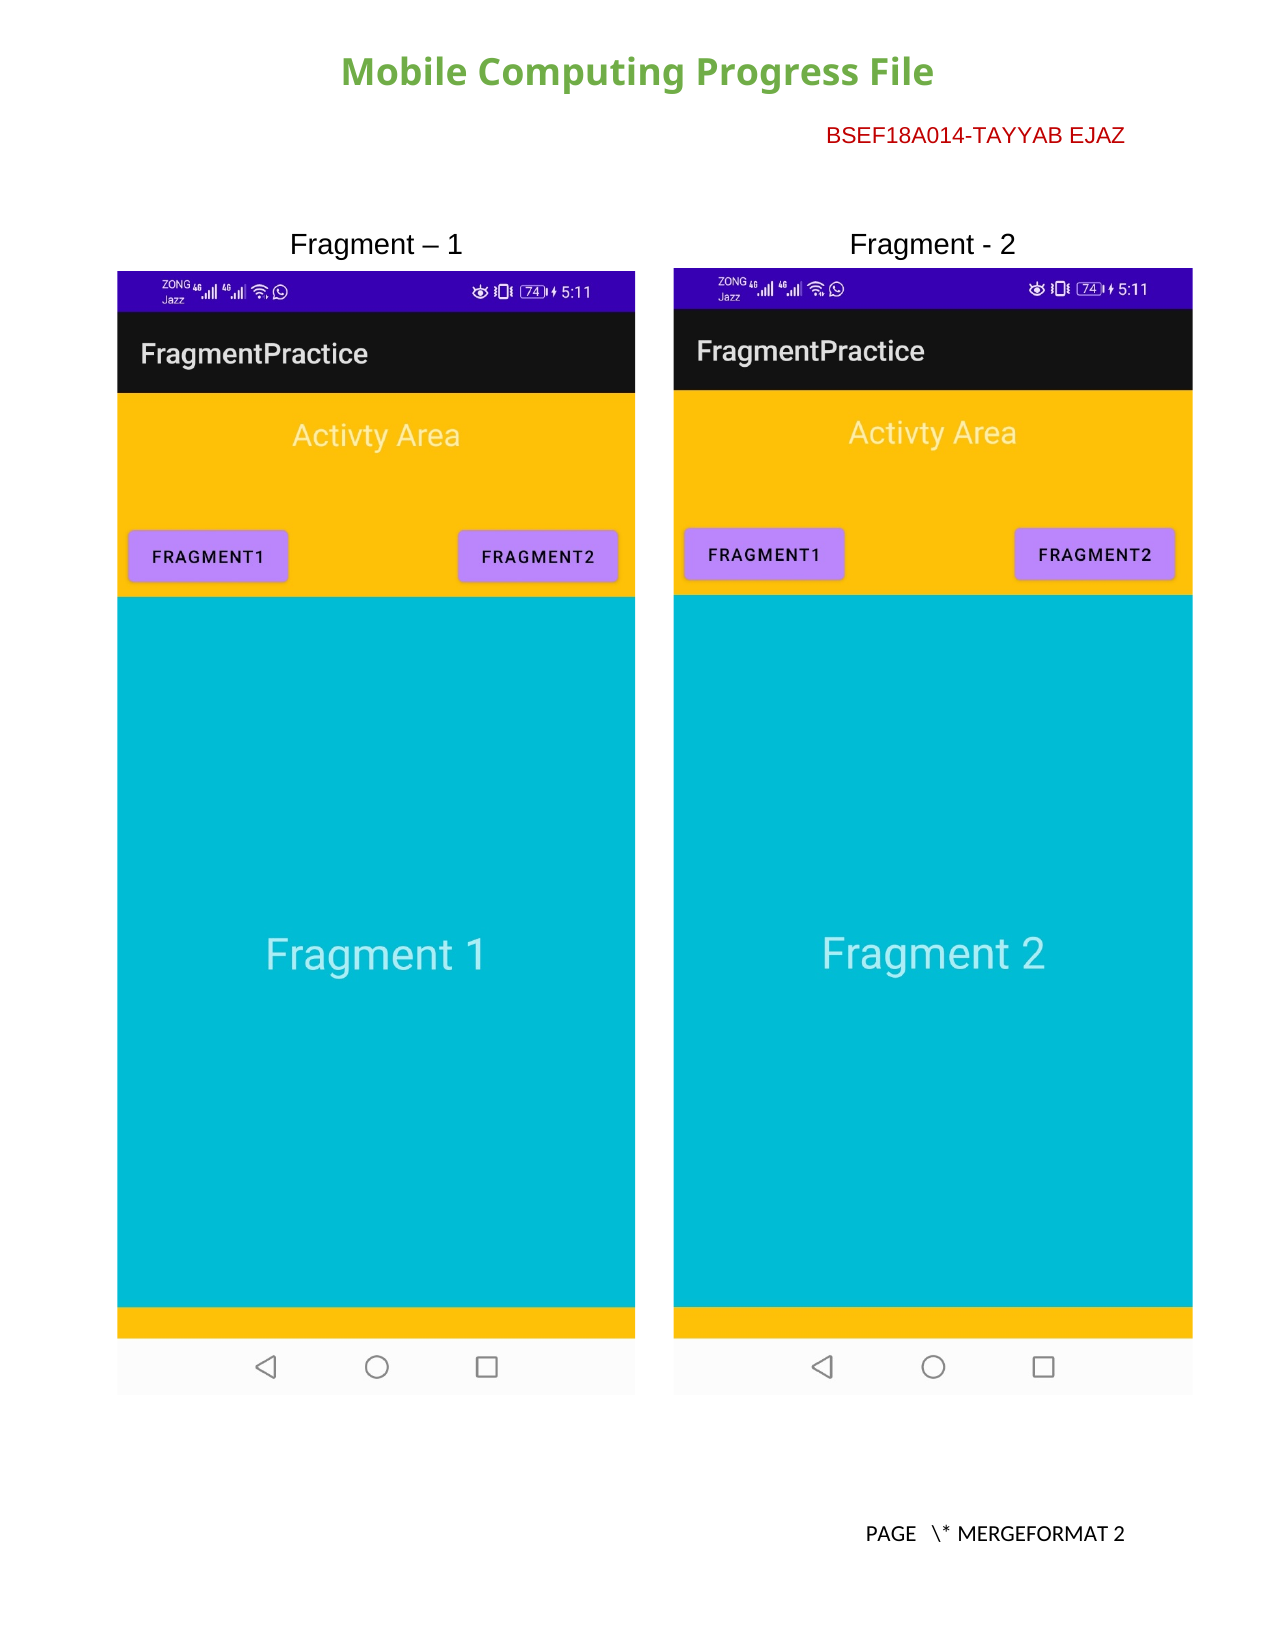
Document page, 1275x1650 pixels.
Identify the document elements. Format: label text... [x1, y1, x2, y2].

text Fragment – 1 Fragment - 2 [150, 227, 1125, 261]
picture [117, 271, 636, 1395]
picture [673, 268, 1193, 1395]
